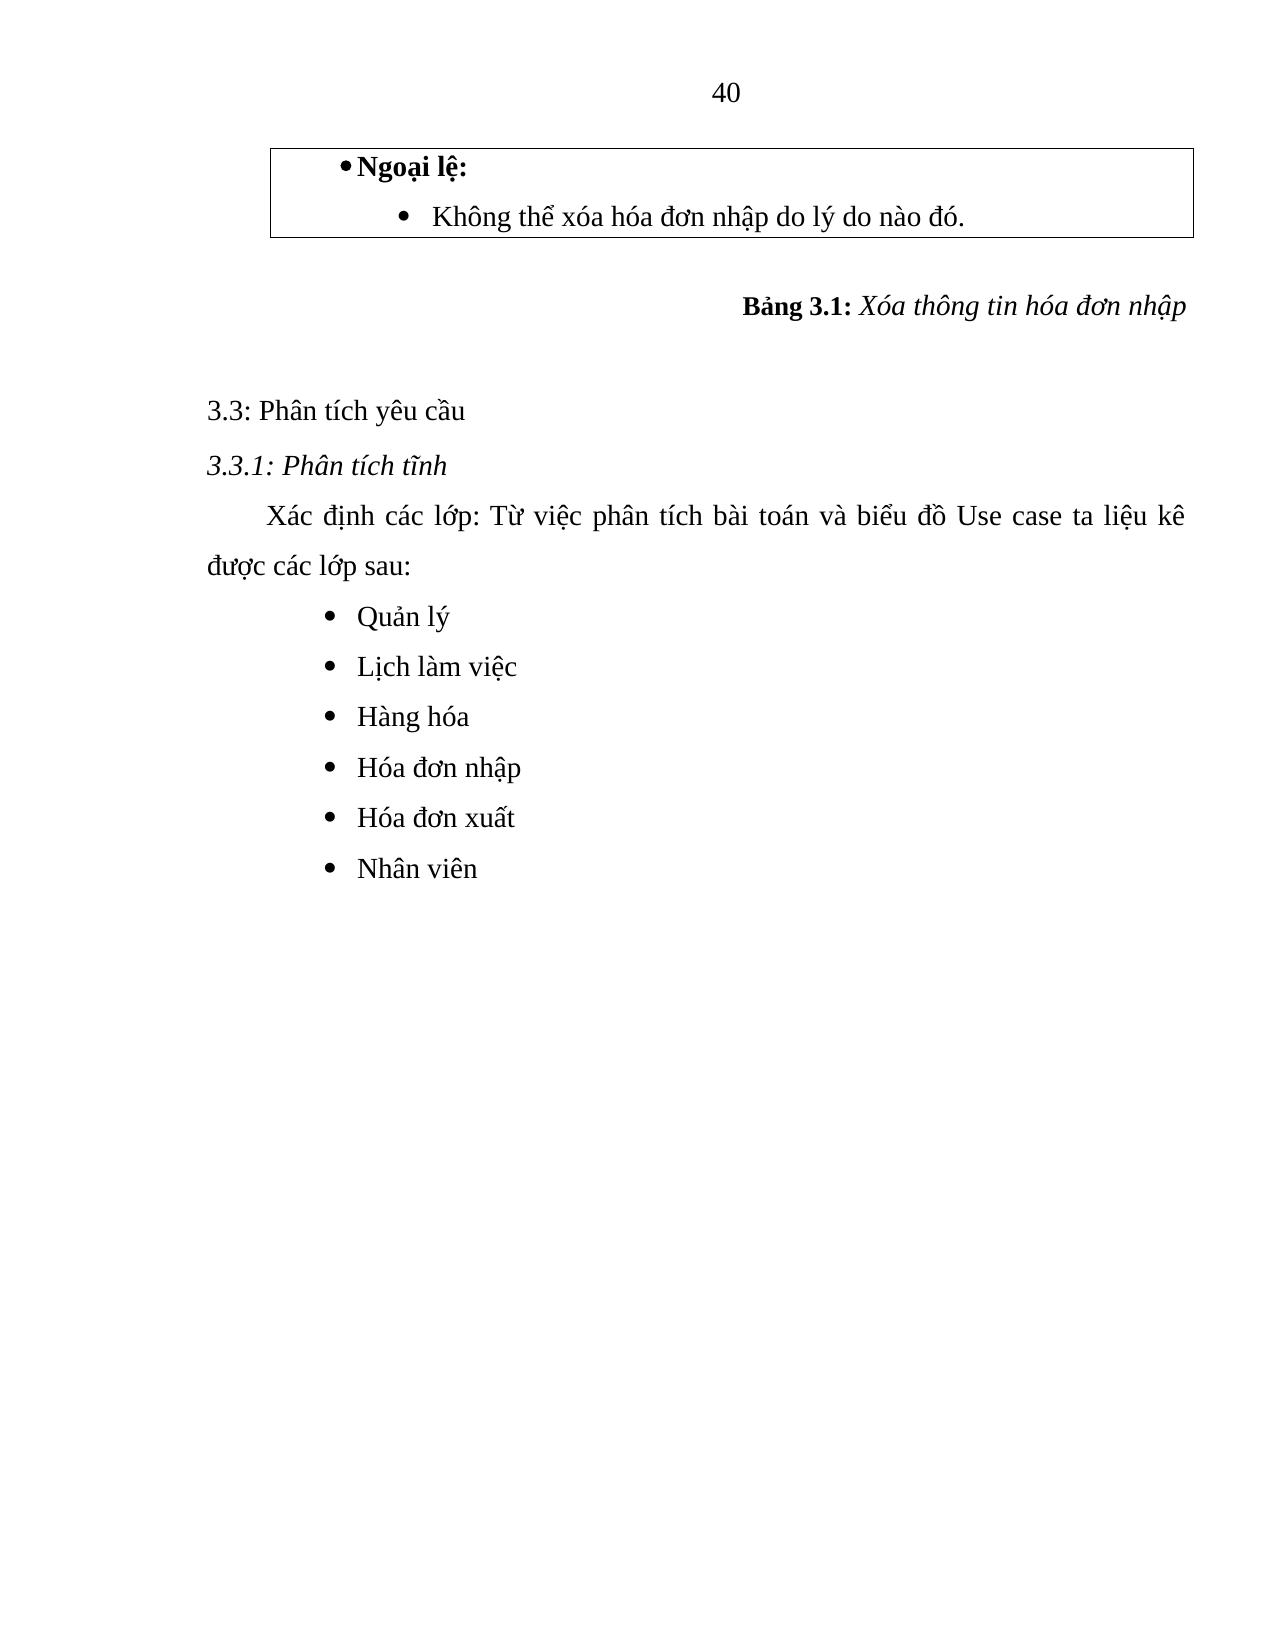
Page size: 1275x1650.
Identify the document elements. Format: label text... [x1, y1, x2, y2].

subtitle Phân tích tĩnh [207, 448, 1186, 481]
list Nhân viên [266, 851, 1186, 884]
text Xác định các lớp: Từ việc phân tích bài toán và biểu đồ Use case ta liệu kê được các lớp sau: [207, 498, 1186, 582]
list Hàng hóa [266, 699, 1186, 733]
list Quản lý [266, 599, 1186, 632]
subtitle Phân tích yêu cầu [207, 393, 1186, 427]
table_cell Ngoại lệ: Không thể xóa hóa đơn nhập do lý do nào đó. [271, 149, 1193, 237]
list Hóa đơn nhập [266, 750, 1186, 783]
list Lịch làm việc [266, 649, 1186, 683]
title Xóa thông tin hóa đơn nhập [207, 288, 1186, 322]
list Hóa đơn xuất [266, 800, 1186, 834]
